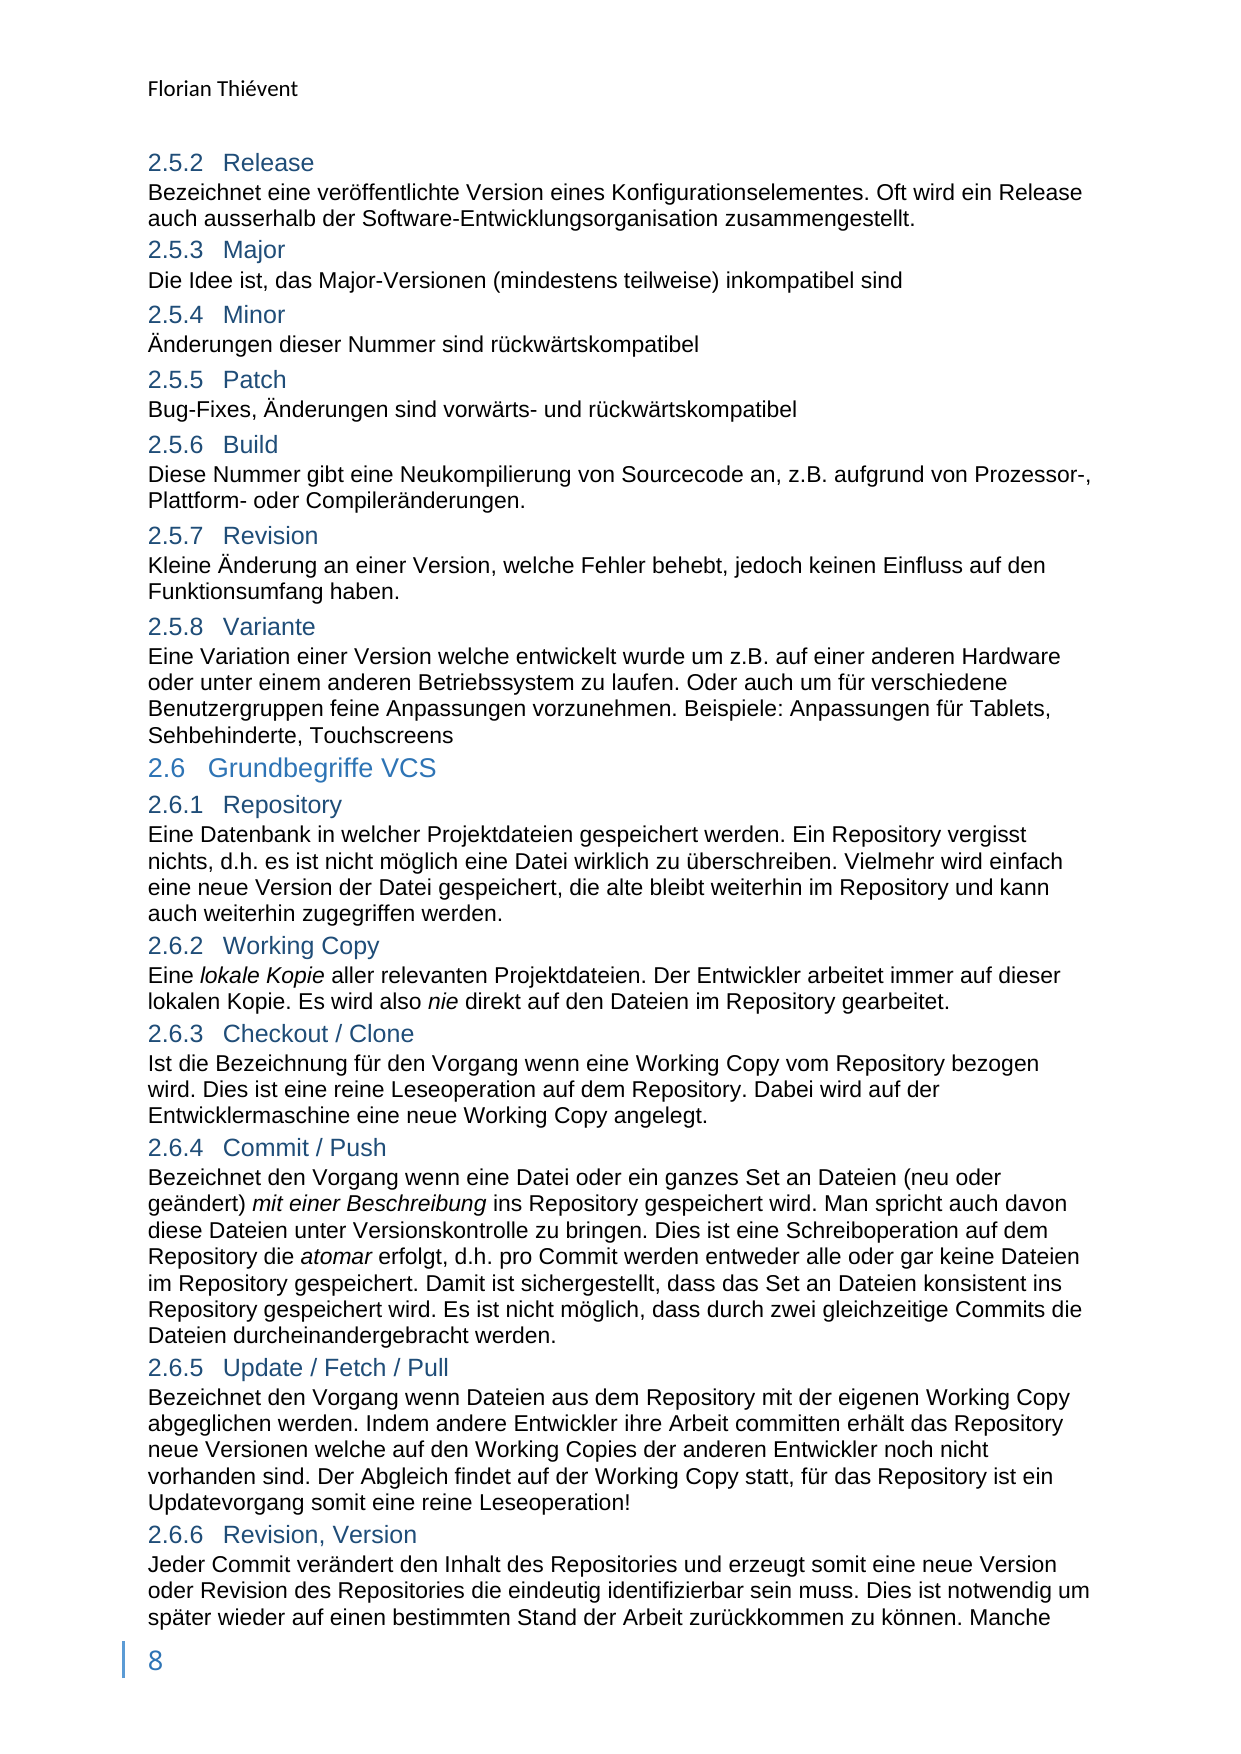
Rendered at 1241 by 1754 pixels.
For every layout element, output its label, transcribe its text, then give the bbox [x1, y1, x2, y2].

text Bug-Fixes, Änderungen sind vorwärts- und rückwärtskompatibel [148, 396, 1093, 422]
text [148, 1551, 1093, 1630]
subtitle Revision, Version [148, 1520, 1093, 1548]
subtitle Checkout / Clone [148, 1019, 1093, 1047]
subtitle Release [148, 148, 1093, 176]
text Änderungen dieser Nummer sind rückwärtskompatibel [148, 331, 1093, 358]
subtitle Variante [148, 612, 1093, 640]
text Eine Variation einer Version welche entwickelt wurde um z.B. auf einer anderen Hardware oder unter einem anderen Betriebssystem zu laufen. Oder auch um für verschiedene Benutzergruppen feine Anpassungen vorzunehmen. Beispiele: Anpassungen für Tablets, Sehbehinderte, Touchscreens [148, 643, 1093, 748]
subtitle Revision [148, 521, 1093, 549]
text Bezeichnet den Vorgang wenn Dateien aus dem Repository mit der eigenen Working Copy abgeglichen werden. Indem andere Entwickler ihre Arbeit committen erhält das Repository neue Versionen welche auf den Working Copies der anderen Entwickler noch nicht vorhanden sind. Der Abgleich findet auf der Working Copy statt, für das Repository ist ein Updatevorgang somit eine reine Leseoperation! [148, 1384, 1093, 1516]
text Eine lokale Kopie aller relevanten Projektdateien. Der Entwickler arbeitet immer auf dieser lokalen Kopie. Es wird also nie direkt auf den Dateien im Repository gearbeitet. [148, 962, 1093, 1014]
subtitle Repository [148, 790, 1093, 819]
text Eine Datenbank in welcher Projektdateien gespeichert werden. Ein Repository vergisst nichts, d.h. es ist nicht möglich eine Datei wirklich zu überschreiben. Vielmehr wird einfach eine neue Version der Datei gespeichert, die alte bleibt weiterhin im Repository und kann auch weiterhin zugegriffen werden. [148, 821, 1093, 927]
subtitle Update / Fetch / Pull [148, 1353, 1093, 1381]
text Bezeichnet den Vorgang wenn eine Datei oder ein ganzes Set an Dateien (neu oder geändert) mit einer Beschreibung ins Repository gespeichert wird. Man spricht auch davon diese Dateien unter Versionskontrolle zu bringen. Dies ist eine Schreiboperation auf dem Repository die atomar erfolgt, d.h. pro Commit werden entweder alle oder gar keine Dateien im Repository gespeichert. Damit ist sichergestellt, dass das Set an Dateien konsistent ins Repository gespeichert wird. Es ist nicht möglich, dass durch zwei gleichzeitige Commits die Dateien durcheinandergebracht werden. [148, 1164, 1093, 1348]
subtitle Minor [148, 300, 1093, 329]
text Die Idee ist, das Major-Versionen (mindestens teilweise) inkompatibel sind [148, 267, 1093, 293]
text Ist die Bezeichnung für den Vorgang wenn eine Working Copy vom Repository bezogen wird. Dies ist eine reine Leseoperation auf dem Repository. Dabei wird auf der Entwicklermaschine eine neue Working Copy angelegt. [148, 1050, 1093, 1129]
subtitle Build [148, 429, 1093, 458]
subtitle Grundbegriffe VCS [148, 752, 1093, 783]
text Kleine Änderung an einer Version, welche Fehler behebt, jedoch keinen Einfluss auf den Funktionsumfang haben. [148, 552, 1093, 604]
subtitle Patch [148, 365, 1093, 394]
text Bezeichnet eine veröffentlichte Version eines Konfigurationselementes. Oft wird ein Release auch ausserhalb der Software-Entwicklungsorganisation zusammengestellt. [148, 179, 1093, 231]
subtitle Working Copy [148, 931, 1093, 959]
subtitle Commit / Push [148, 1133, 1093, 1162]
subtitle Major [148, 236, 1093, 264]
text Diese Nummer gibt eine Neukompilierung von Sourcecode an, z.B. aufgrund von Prozessor-, Plattform- oder Compileränderungen. [148, 461, 1093, 513]
